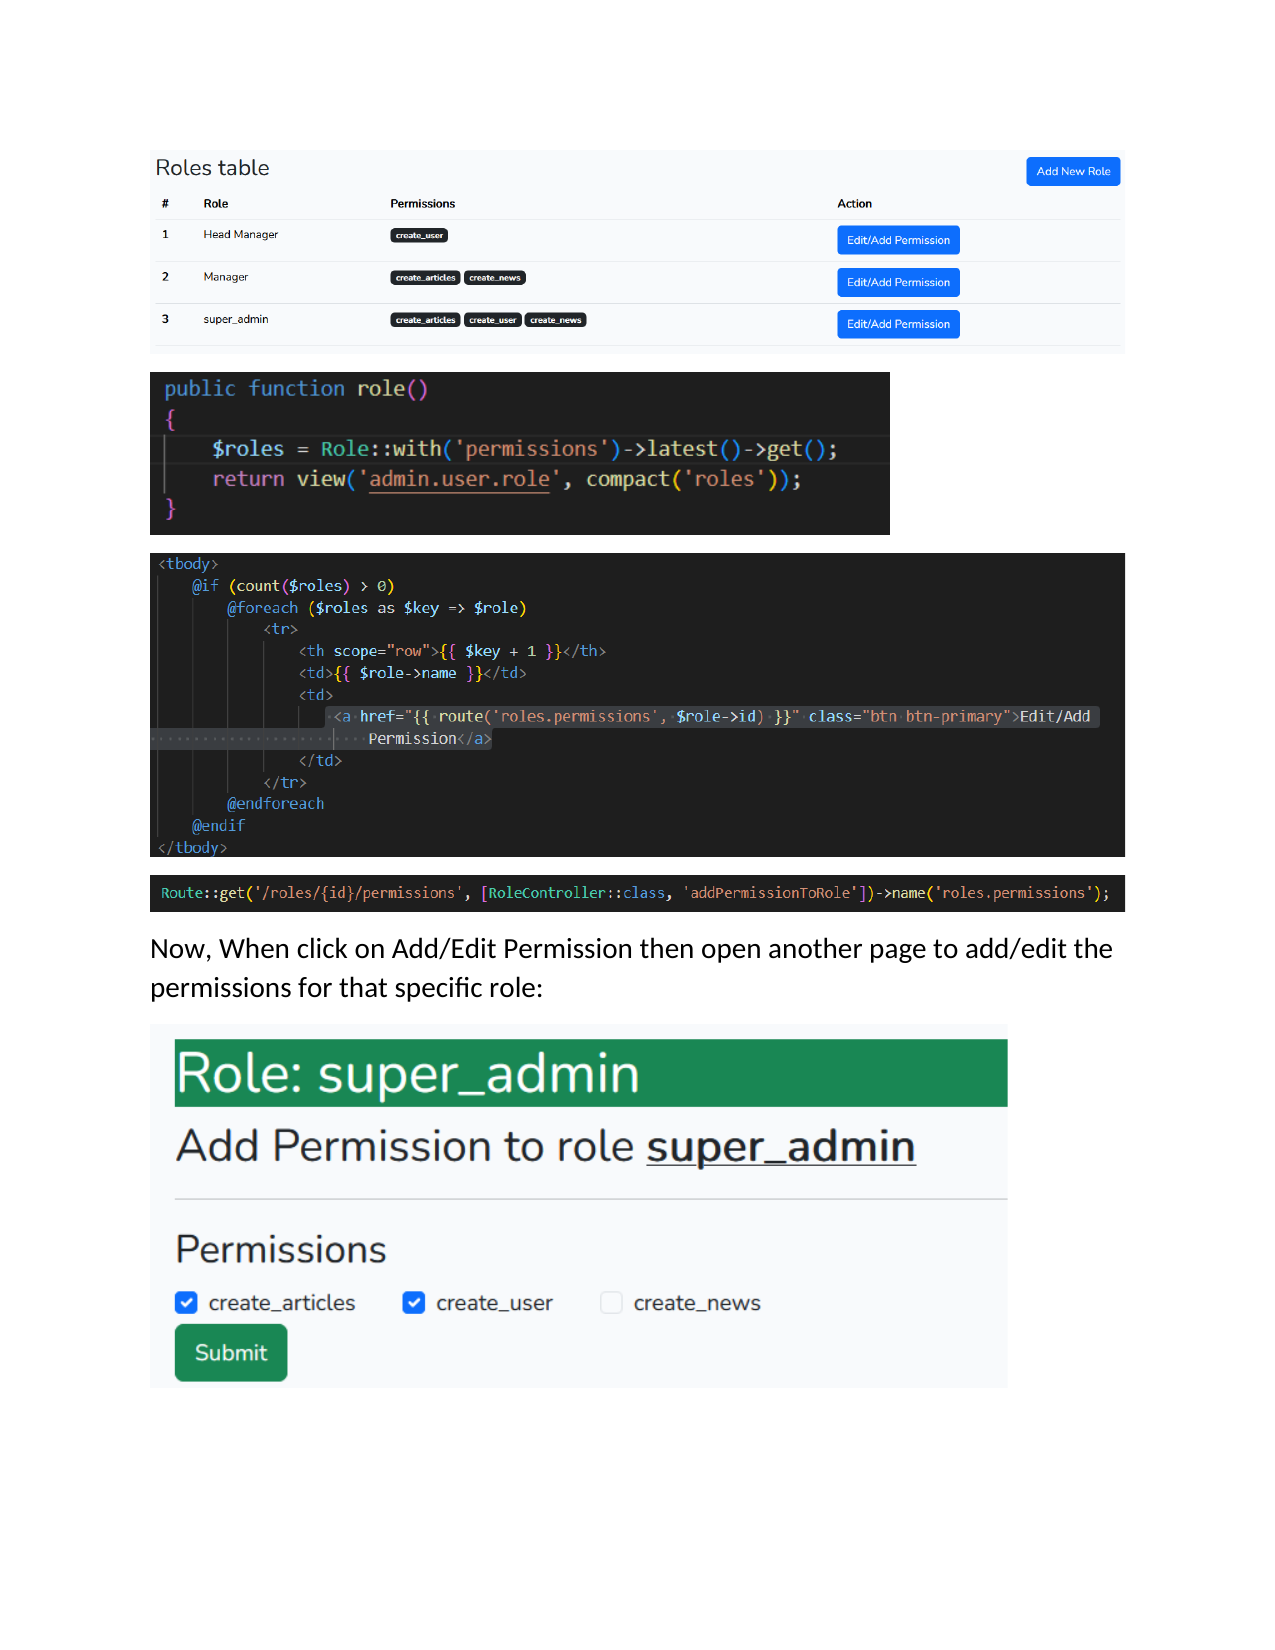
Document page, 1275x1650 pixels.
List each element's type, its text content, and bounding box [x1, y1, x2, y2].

picture [150, 875, 1125, 912]
picture [150, 372, 890, 535]
picture [150, 1024, 1008, 1388]
picture [150, 553, 1125, 857]
text Now, When click on Add/Edit Permission then open another page to add/edit the permissions for that specific role: [150, 931, 1125, 1004]
picture [150, 150, 1125, 354]
